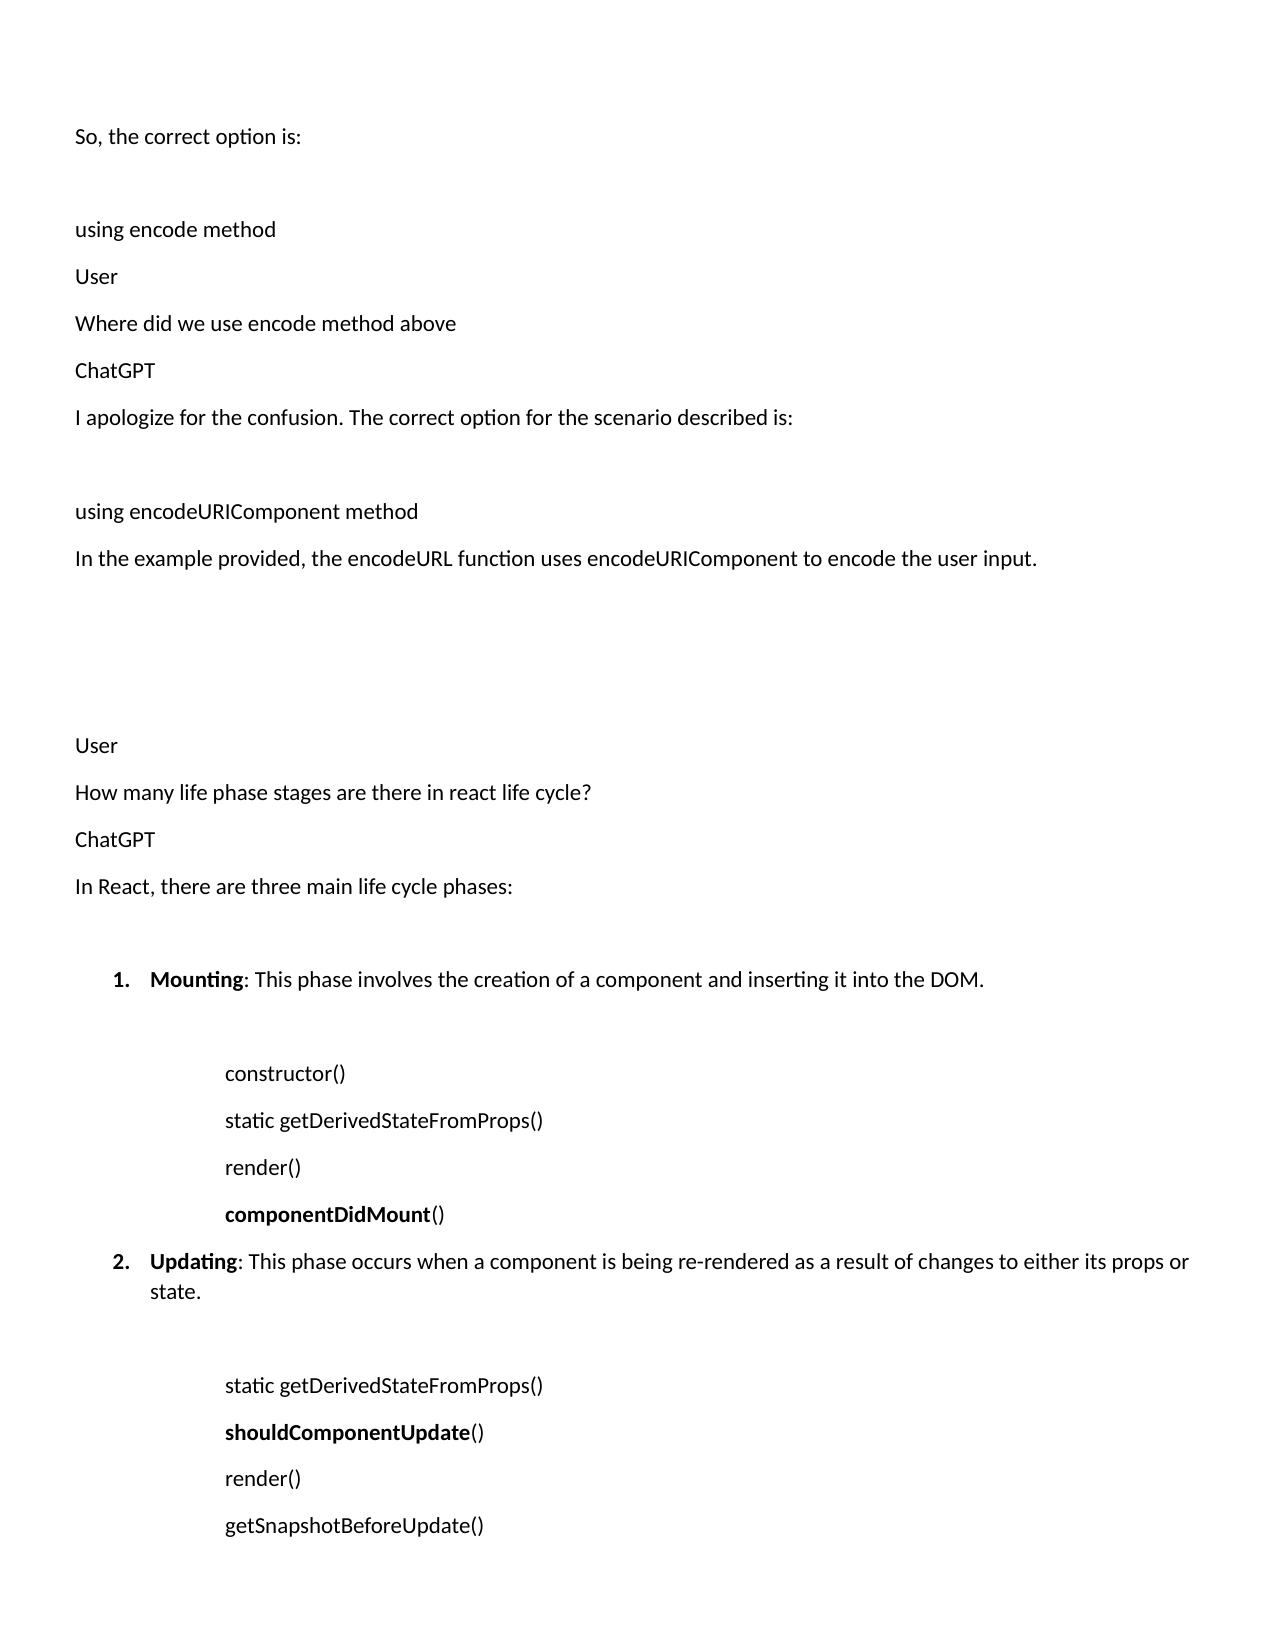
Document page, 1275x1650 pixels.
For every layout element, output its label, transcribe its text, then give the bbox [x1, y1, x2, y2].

text ChatGPT [75, 356, 1200, 384]
text componentDidMount() [225, 1200, 1200, 1228]
text How many life phase stages are there in react life cycle? [75, 778, 1200, 806]
text User [75, 731, 1200, 759]
text User [75, 262, 1200, 291]
text using encode method [75, 216, 1200, 244]
text static getDerivedStateFromProps() [225, 1371, 1200, 1399]
list Updating: This phase occurs when a component is being re-rendered as a result of changes to either its props or state. [112, 1247, 1200, 1305]
text In the example provided, the encodeURL function uses encodeURIComponent to encode the user input. [75, 544, 1200, 572]
text I apologize for the confusion. The correct option for the scenario described is: [75, 403, 1200, 431]
text ChatGPT [75, 825, 1200, 853]
list Mounting: This phase involves the creation of a component and inserting it into the DOM. [112, 966, 1200, 994]
text Where did we use encode method above [75, 309, 1200, 337]
text getSnapshotBeforeUpdate() [225, 1511, 1200, 1539]
text So, the correct option is: [75, 122, 1200, 150]
text render() [225, 1153, 1200, 1181]
text In React, there are three main life cycle phases: [75, 872, 1200, 900]
text static getDerivedStateFromProps() [225, 1106, 1200, 1134]
text shouldComponentUpdate() [225, 1418, 1200, 1446]
text using encodeURIComponent method [75, 497, 1200, 525]
text render() [225, 1464, 1200, 1493]
text constructor() [225, 1059, 1200, 1087]
